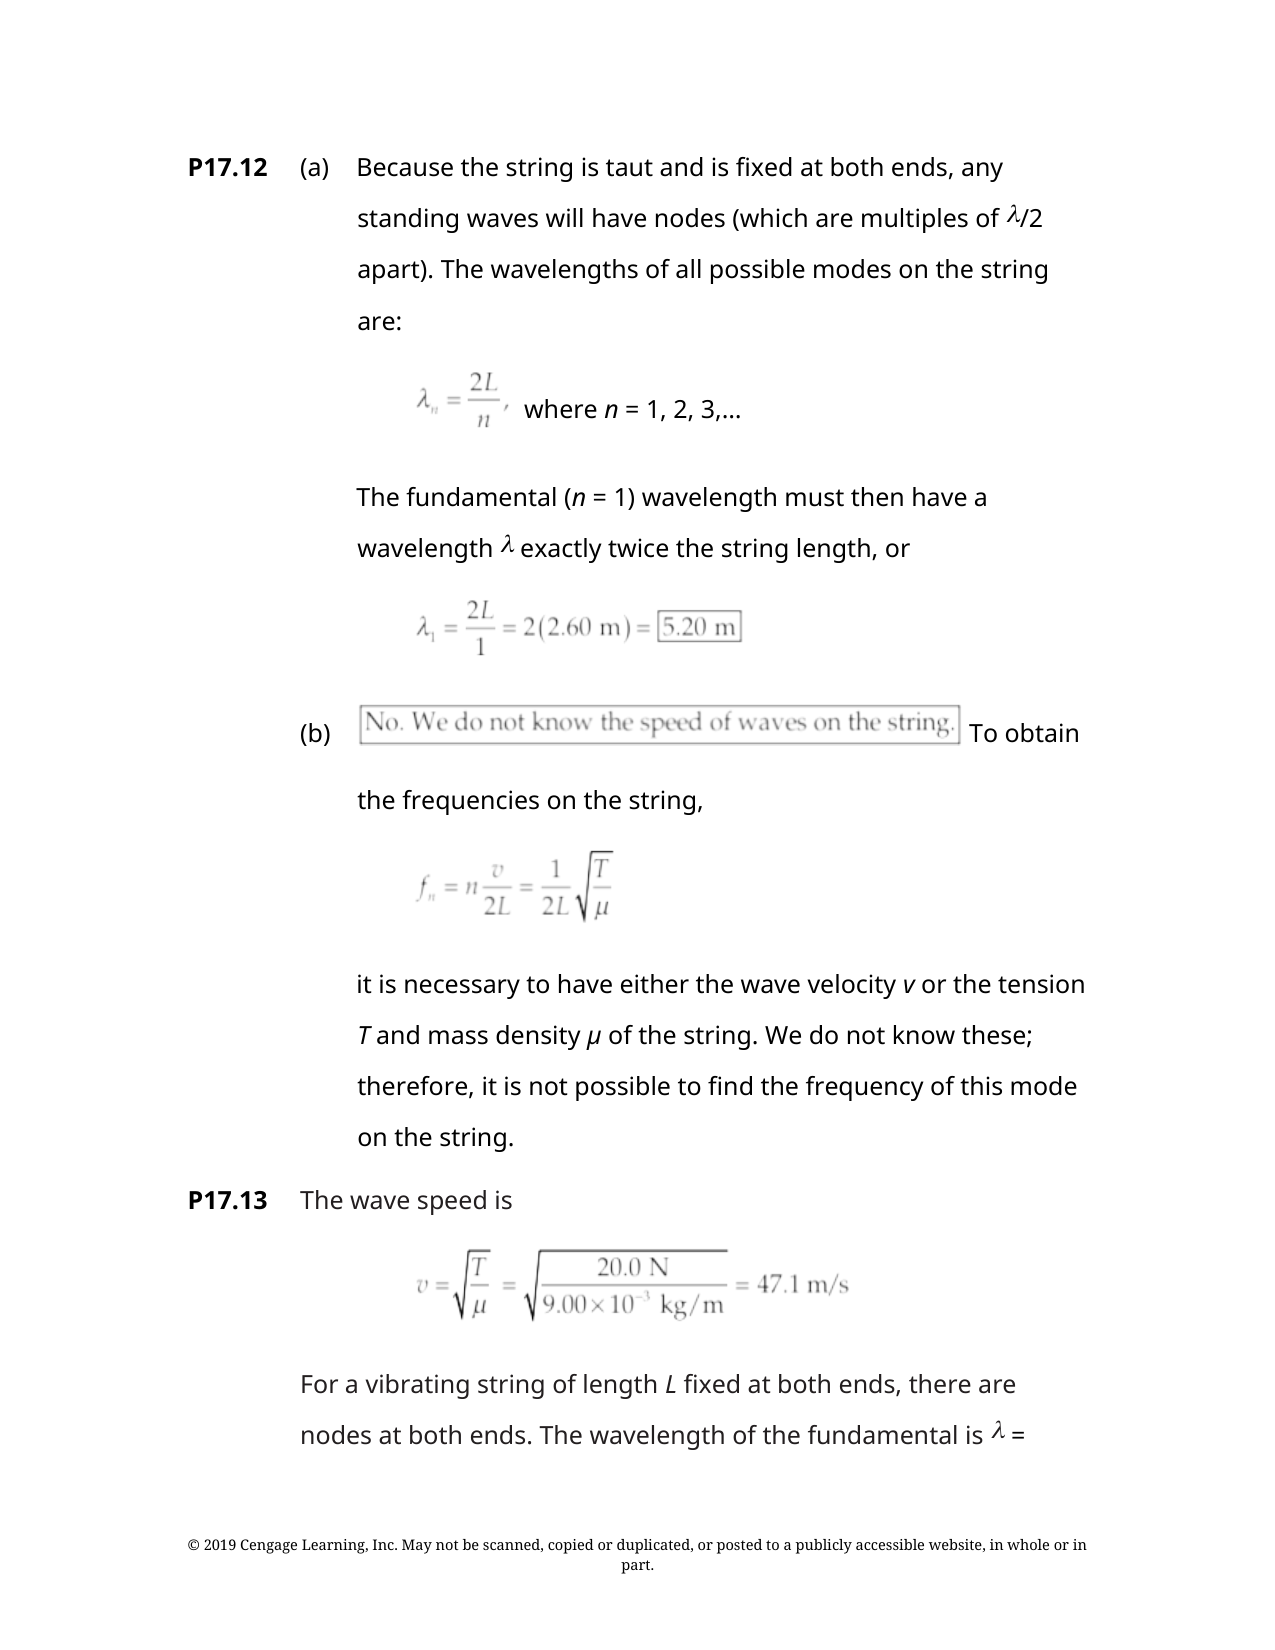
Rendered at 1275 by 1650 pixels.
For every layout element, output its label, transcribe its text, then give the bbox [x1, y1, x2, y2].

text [187, 1367, 1087, 1452]
text (b) To obtain the frequencies on the string, [187, 701, 1087, 817]
text it is necessary to have either the wave velocity v or the tension T and mass density µ of the string. We do not know these; therefore, it is not possible to find the frequency of this mode on the string. [187, 966, 1087, 1153]
text The fundamental (n = 1) wavelength must then have a wavelength exactly twice the string length, or [187, 480, 1087, 565]
text where n = 1, 2, 3,… [187, 367, 1087, 451]
text P17.12 (a) Because the string is taut and is fixed at both ends, any standing waves will have nodes (which are multiples of /2 apart). The wavelengths of all possible modes on the string are: [187, 150, 1087, 337]
text P17.13 The wave speed is [187, 1183, 1087, 1217]
